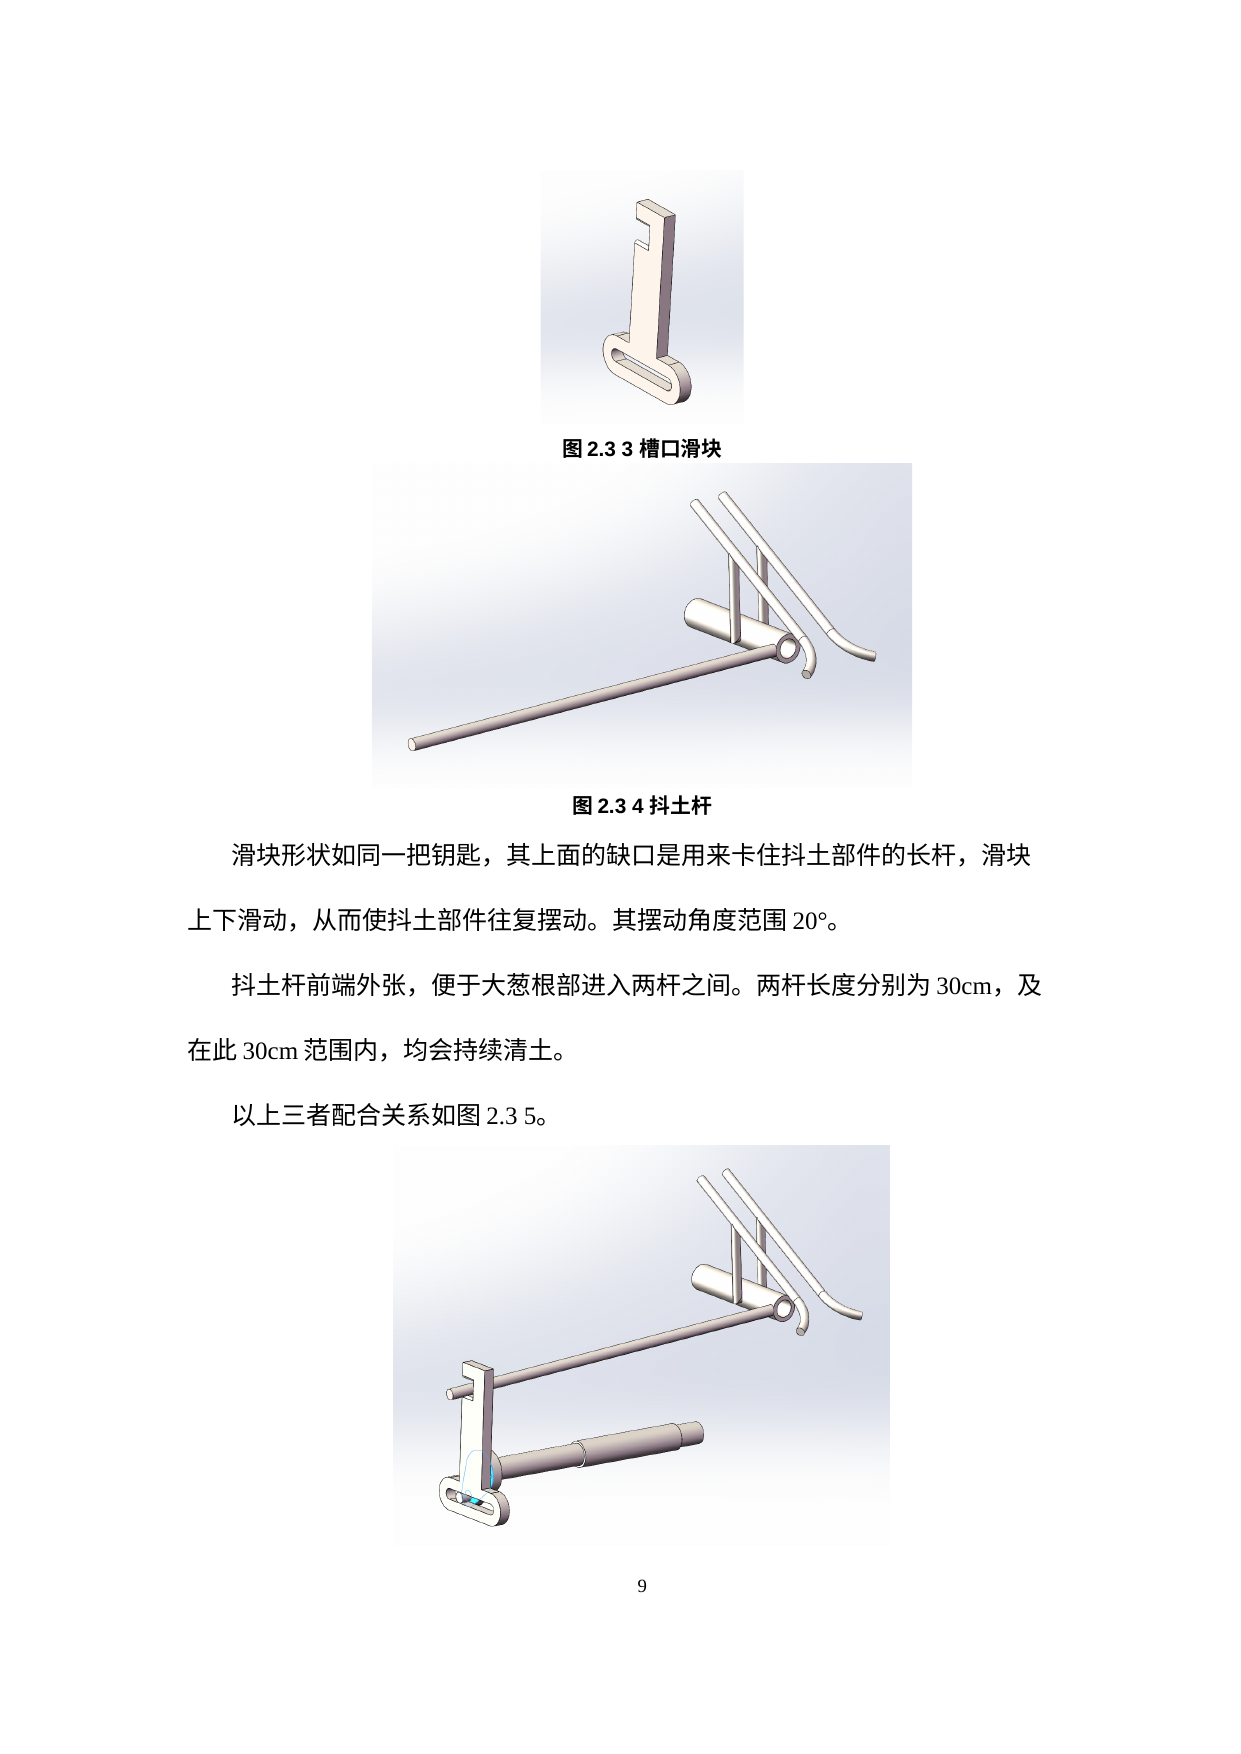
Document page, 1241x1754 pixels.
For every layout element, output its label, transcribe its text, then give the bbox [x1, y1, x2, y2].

text 图2.3 3 槽口滑块 [187, 431, 1053, 463]
picture [393, 1145, 890, 1546]
text 滑块形状如同一把钥匙，其上面的缺口是用来卡住抖土部件的长杆，滑块上下滑动，从而使抖土部件往复摆动。其摆动角度范围20°。 [187, 821, 1053, 951]
text 抖土杆前端外张，便于大葱根部进入两杆之间。两杆长度分别为30cm，及在此30cm范围内，均会持续清土。 [187, 951, 1053, 1081]
picture [540, 170, 744, 424]
picture [371, 463, 913, 788]
text 图2.3 4 抖土杆 [187, 788, 1053, 821]
text 以上三者配合关系如图2.3 5。 [187, 1081, 1053, 1146]
